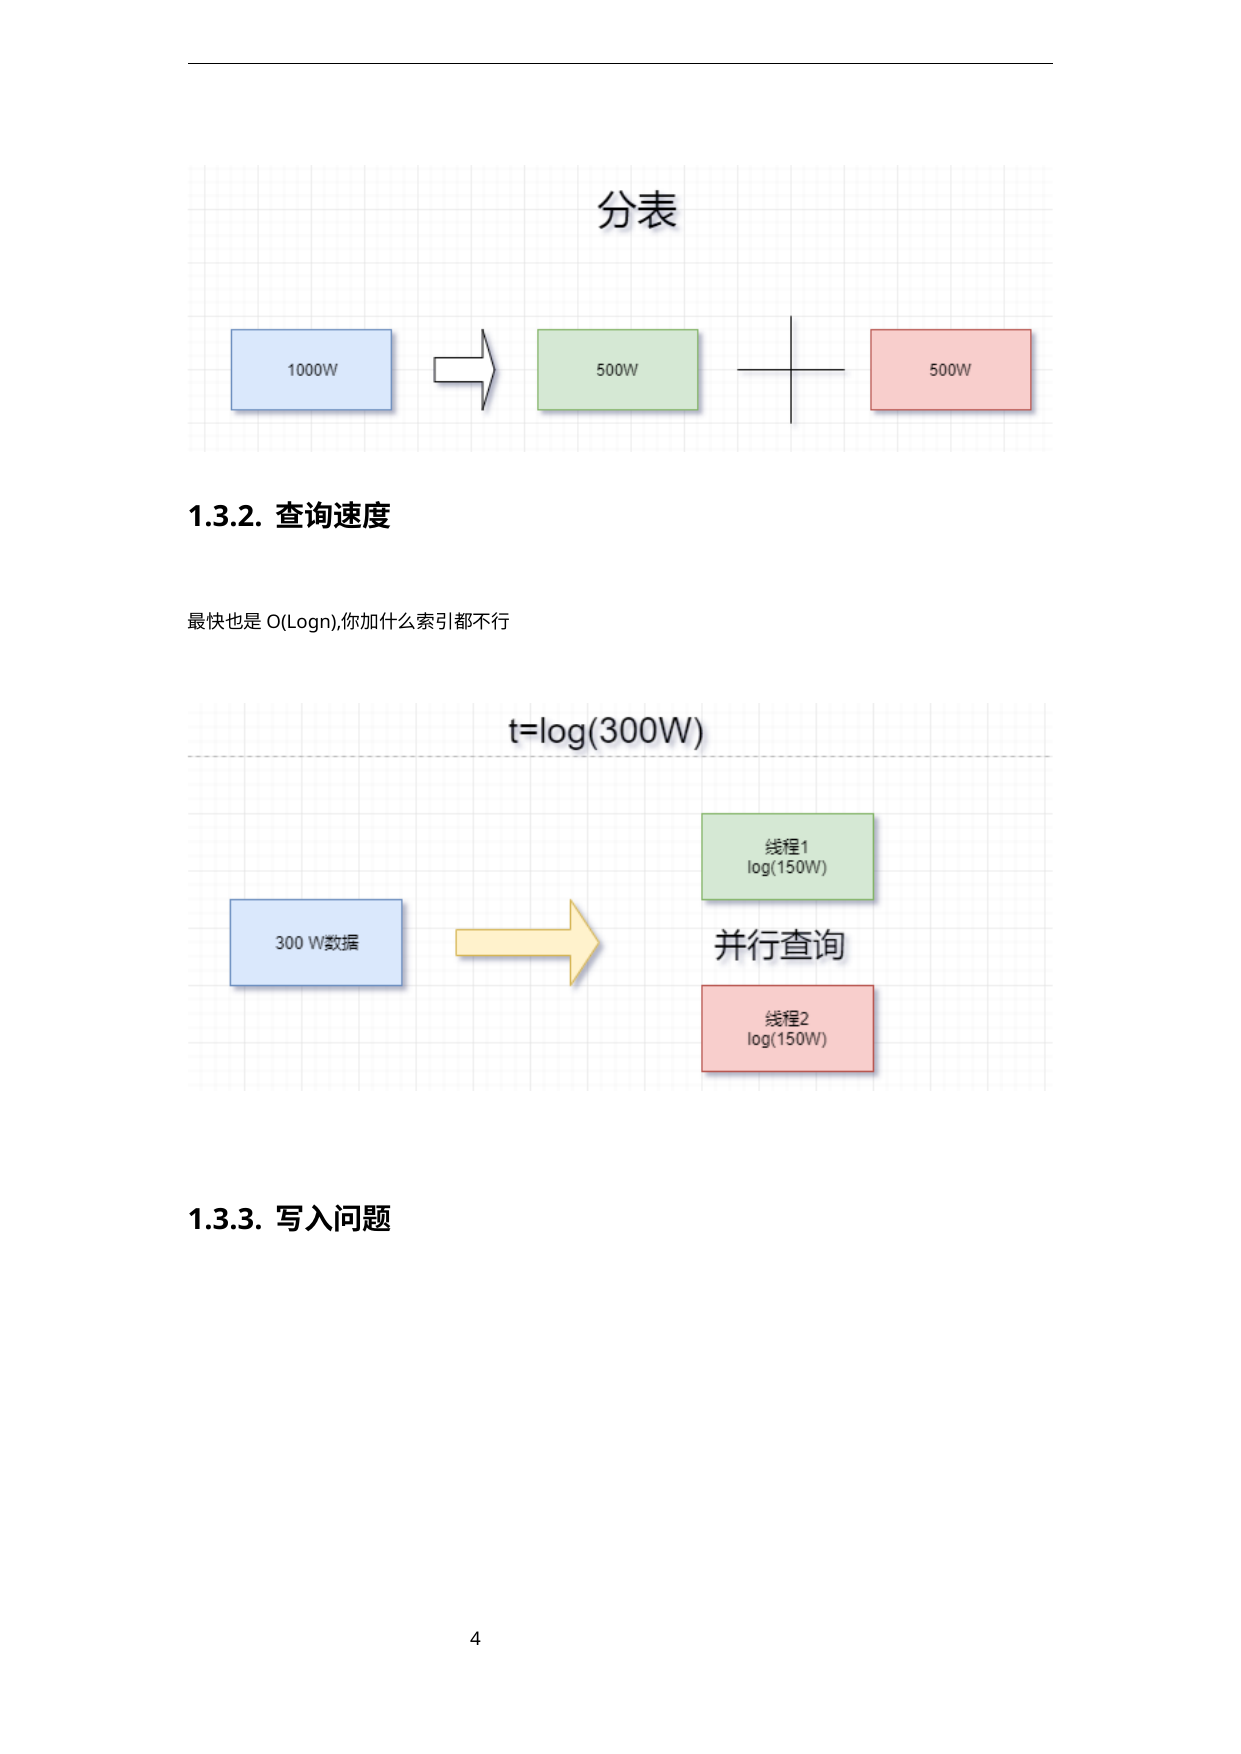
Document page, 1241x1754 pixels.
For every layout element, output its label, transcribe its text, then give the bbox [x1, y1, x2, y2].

text 最快也是O(Logn),你加什么索引都不行 [187, 604, 1053, 637]
picture [187, 703, 1053, 1091]
subtitle 写入问题 [187, 1184, 1053, 1249]
picture [187, 165, 1053, 452]
subtitle 查询速度 [187, 482, 1053, 547]
